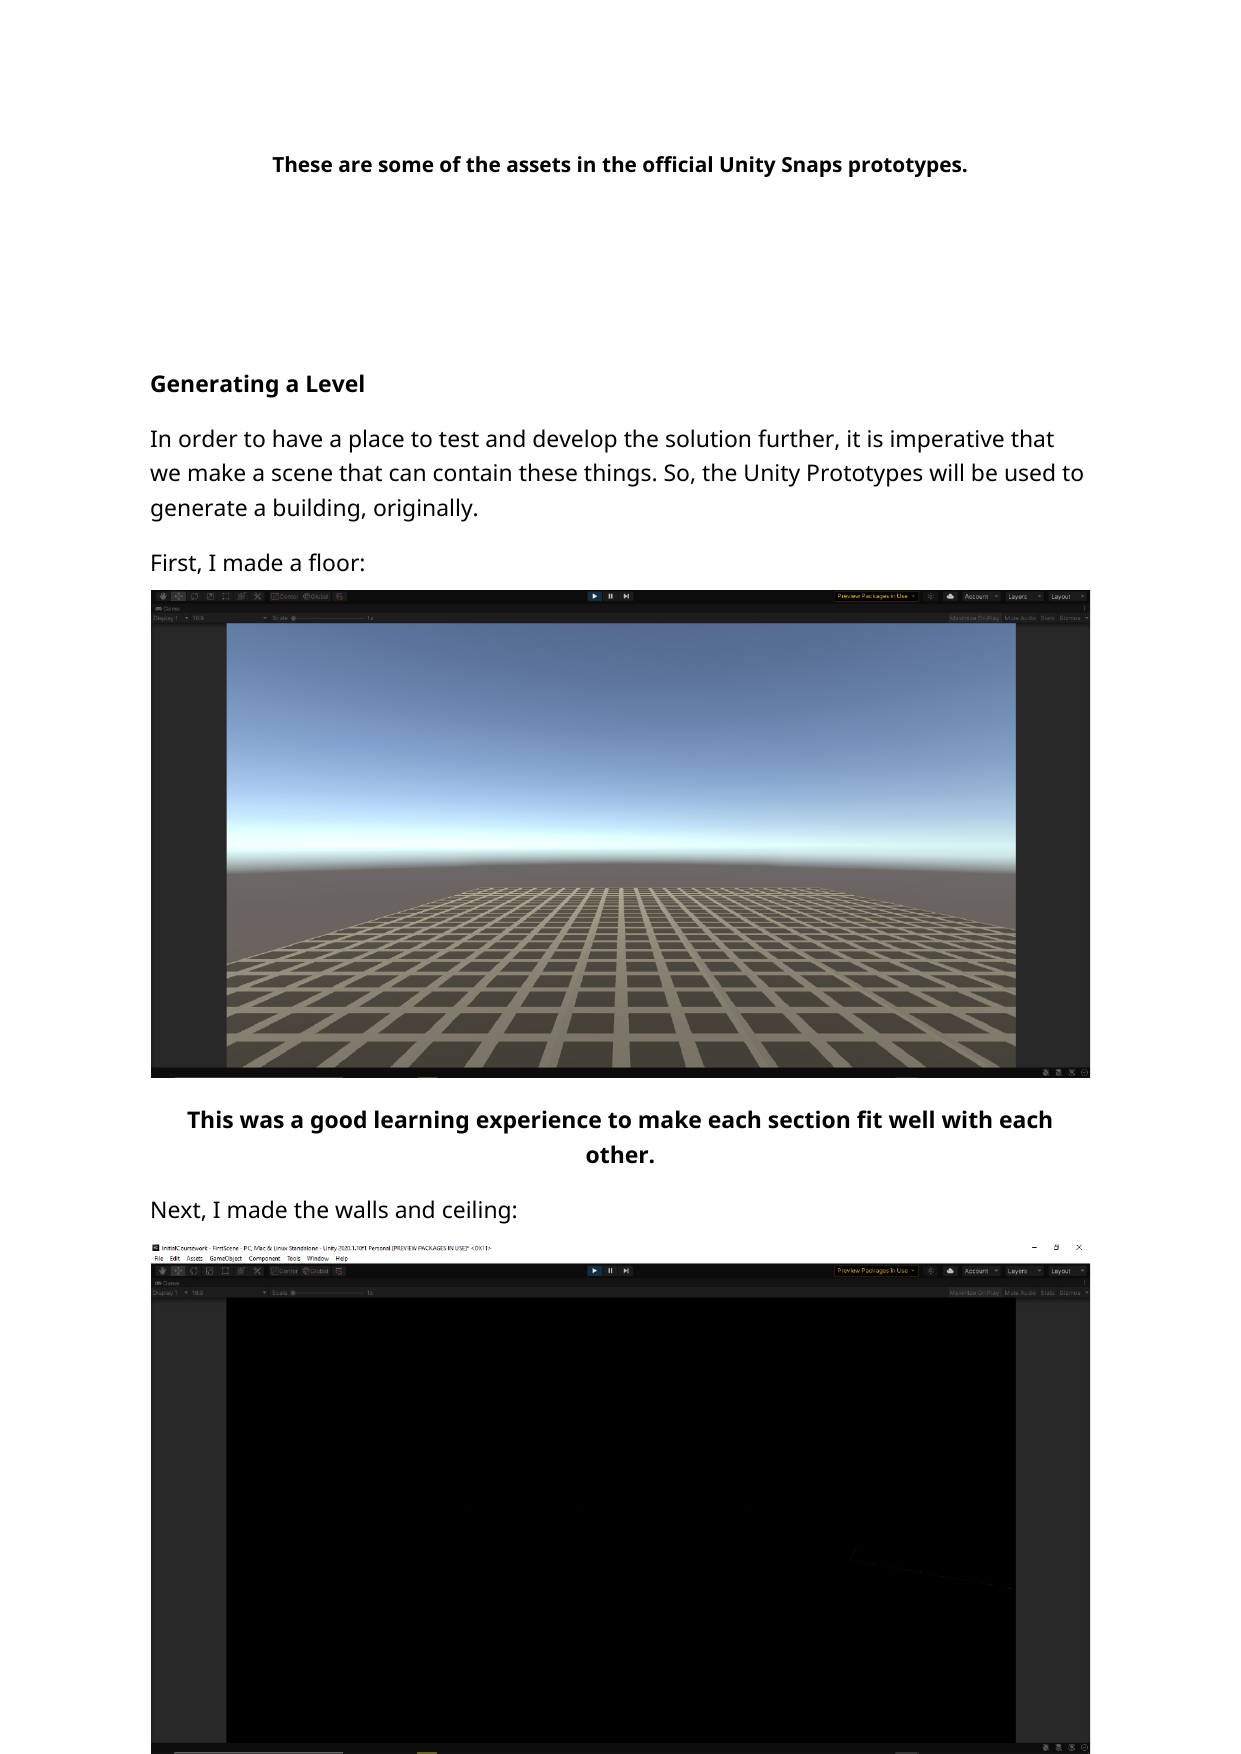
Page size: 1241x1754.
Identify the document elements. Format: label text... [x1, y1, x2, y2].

text In order to have a place to test and develop the solution further, it is imperative that we make a scene that can contain these things. So, the Unity Prototypes will be used to generate a building, originally. [150, 423, 1090, 523]
text First, I made a floor: [150, 547, 1090, 578]
picture [151, 590, 1091, 1078]
text These are some of the assets in the official Unity Snaps prototypes. [150, 150, 1090, 178]
text Next, I made the walls and ceiling: [150, 1194, 1090, 1225]
text Generating a Level [150, 368, 1090, 399]
picture [151, 1243, 1091, 1754]
